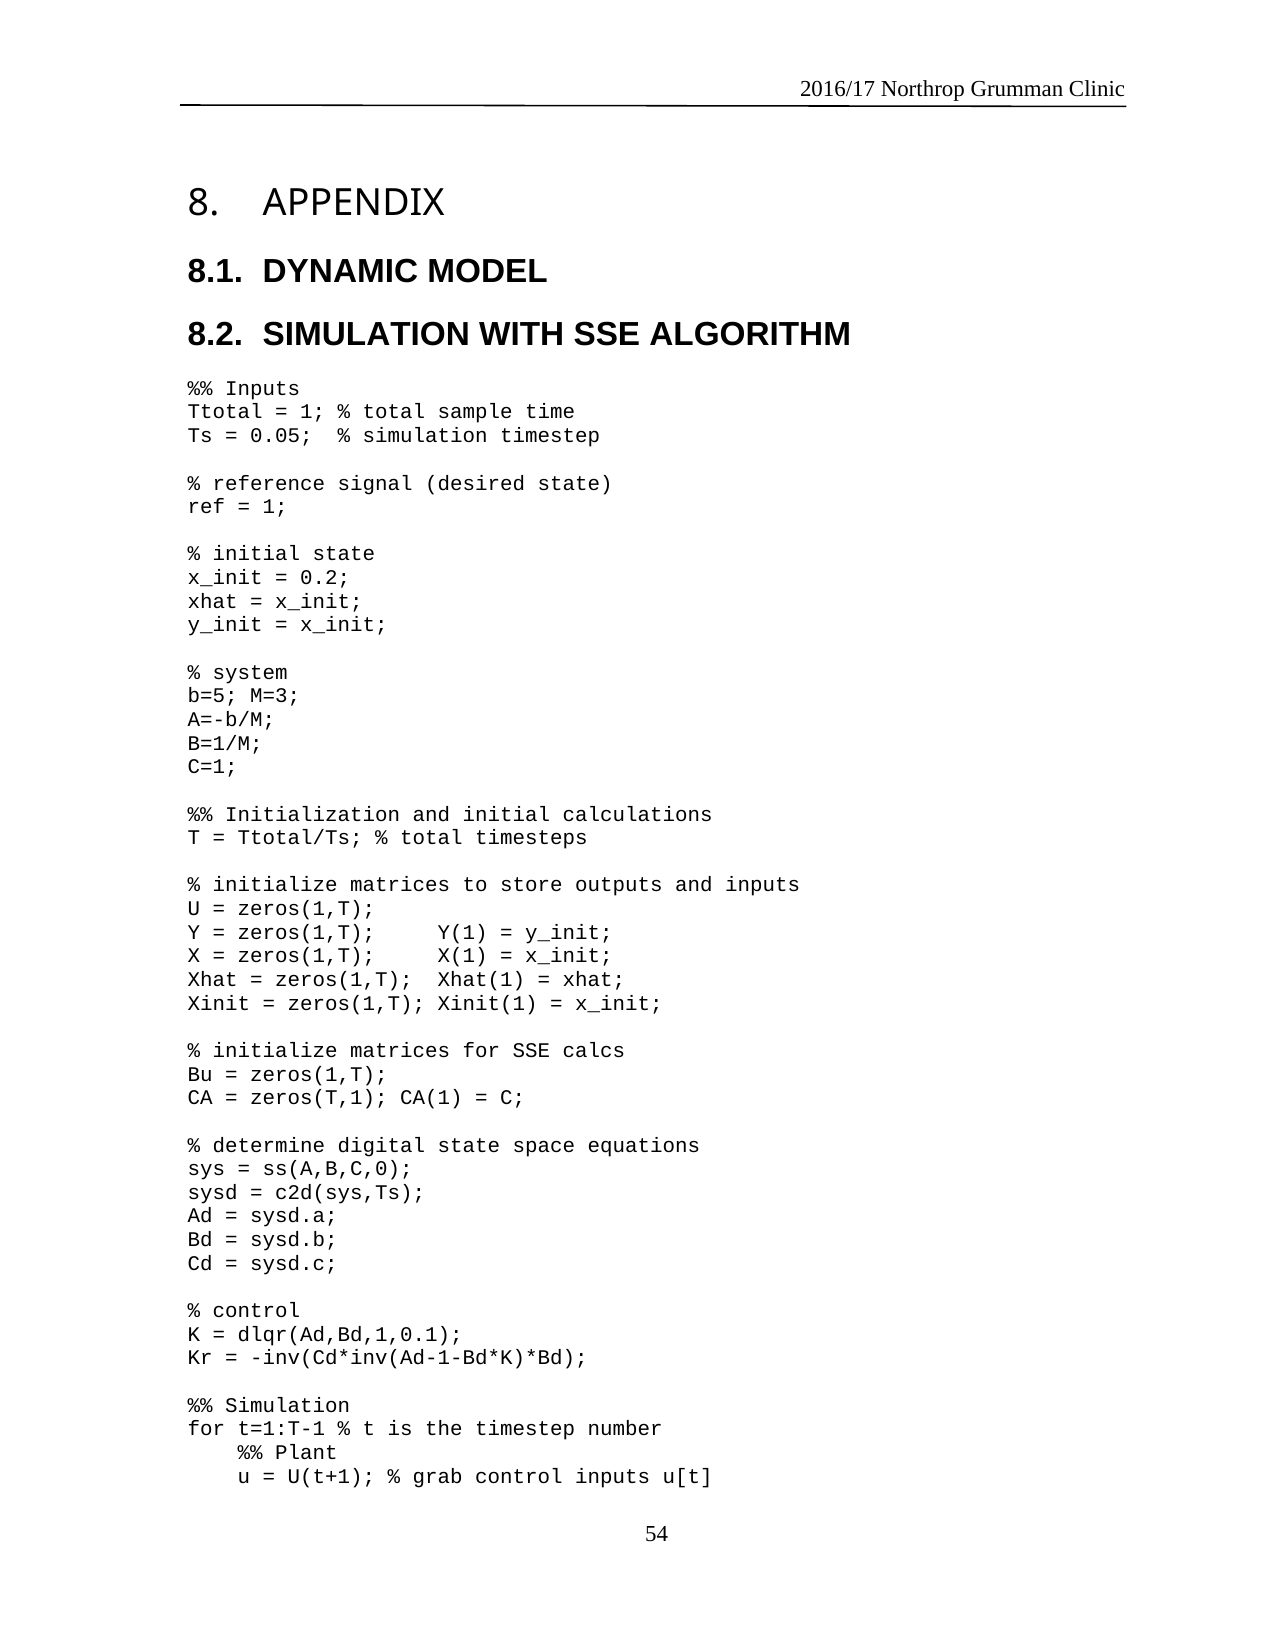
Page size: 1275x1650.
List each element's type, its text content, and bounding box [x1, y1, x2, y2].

text b=5; M=3; [187, 685, 1125, 709]
text X = zeros(1,T); X(1) = x_init; [187, 945, 1125, 969]
text %% Inputs [187, 378, 1125, 402]
text %% Plant [187, 1442, 1125, 1466]
text %% Initialization and initial calculations [187, 803, 1125, 827]
text U = zeros(1,T); [187, 898, 1125, 922]
text CA = zeros(T,1); CA(1) = C; [187, 1087, 1125, 1111]
text Kr = -inv(Cd*inv(Ad-1-Bd*K)*Bd); [187, 1347, 1125, 1371]
text ref = 1; [187, 496, 1125, 520]
text sysd = c2d(sys,Ts); [187, 1182, 1125, 1206]
text Bu = zeros(1,T); [187, 1064, 1125, 1087]
text % reference signal (desired state) [187, 472, 1125, 496]
text % control [187, 1300, 1125, 1324]
subtitle Simulation with SSE algorithm [187, 314, 1125, 353]
text Xhat = zeros(1,T); Xhat(1) = xhat; [187, 969, 1125, 993]
text B=1/M; [187, 733, 1125, 756]
text x_init = 0.2; [187, 567, 1125, 591]
text Bd = sysd.b; [187, 1229, 1125, 1253]
text Y = zeros(1,T); Y(1) = y_init; [187, 922, 1125, 945]
subtitle Dynamic model [187, 251, 1125, 289]
text y_init = x_init; [187, 614, 1125, 638]
text % initial state [187, 543, 1125, 567]
text % initialize matrices for SSE calcs [187, 1040, 1125, 1064]
text for t=1:T-1 % t is the timestep number [187, 1418, 1125, 1442]
text Ttotal = 1; % total sample time [187, 402, 1125, 425]
text T = Ttotal/Ts; % total timesteps [187, 827, 1125, 851]
text u = U(t+1); % grab control inputs u[t] [187, 1466, 1125, 1489]
text Cd = sysd.c; [187, 1253, 1125, 1276]
text K = dlqr(Ad,Bd,1,0.1); [187, 1324, 1125, 1347]
text Ts = 0.05; % simulation timestep [187, 425, 1125, 449]
text sys = ss(A,B,C,0); [187, 1158, 1125, 1182]
text Ad = sysd.a; [187, 1206, 1125, 1229]
text % initialize matrices to store outputs and inputs [187, 874, 1125, 898]
text xhat = x_init; [187, 591, 1125, 614]
text %% Simulation [187, 1395, 1125, 1418]
text C=1; [187, 756, 1125, 780]
text % system [187, 662, 1125, 685]
text % determine digital state space equations [187, 1134, 1125, 1158]
subtitle Appendix [187, 175, 1125, 226]
text A=-b/M; [187, 709, 1125, 733]
text Xinit = zeros(1,T); Xinit(1) = x_init; [187, 993, 1125, 1016]
